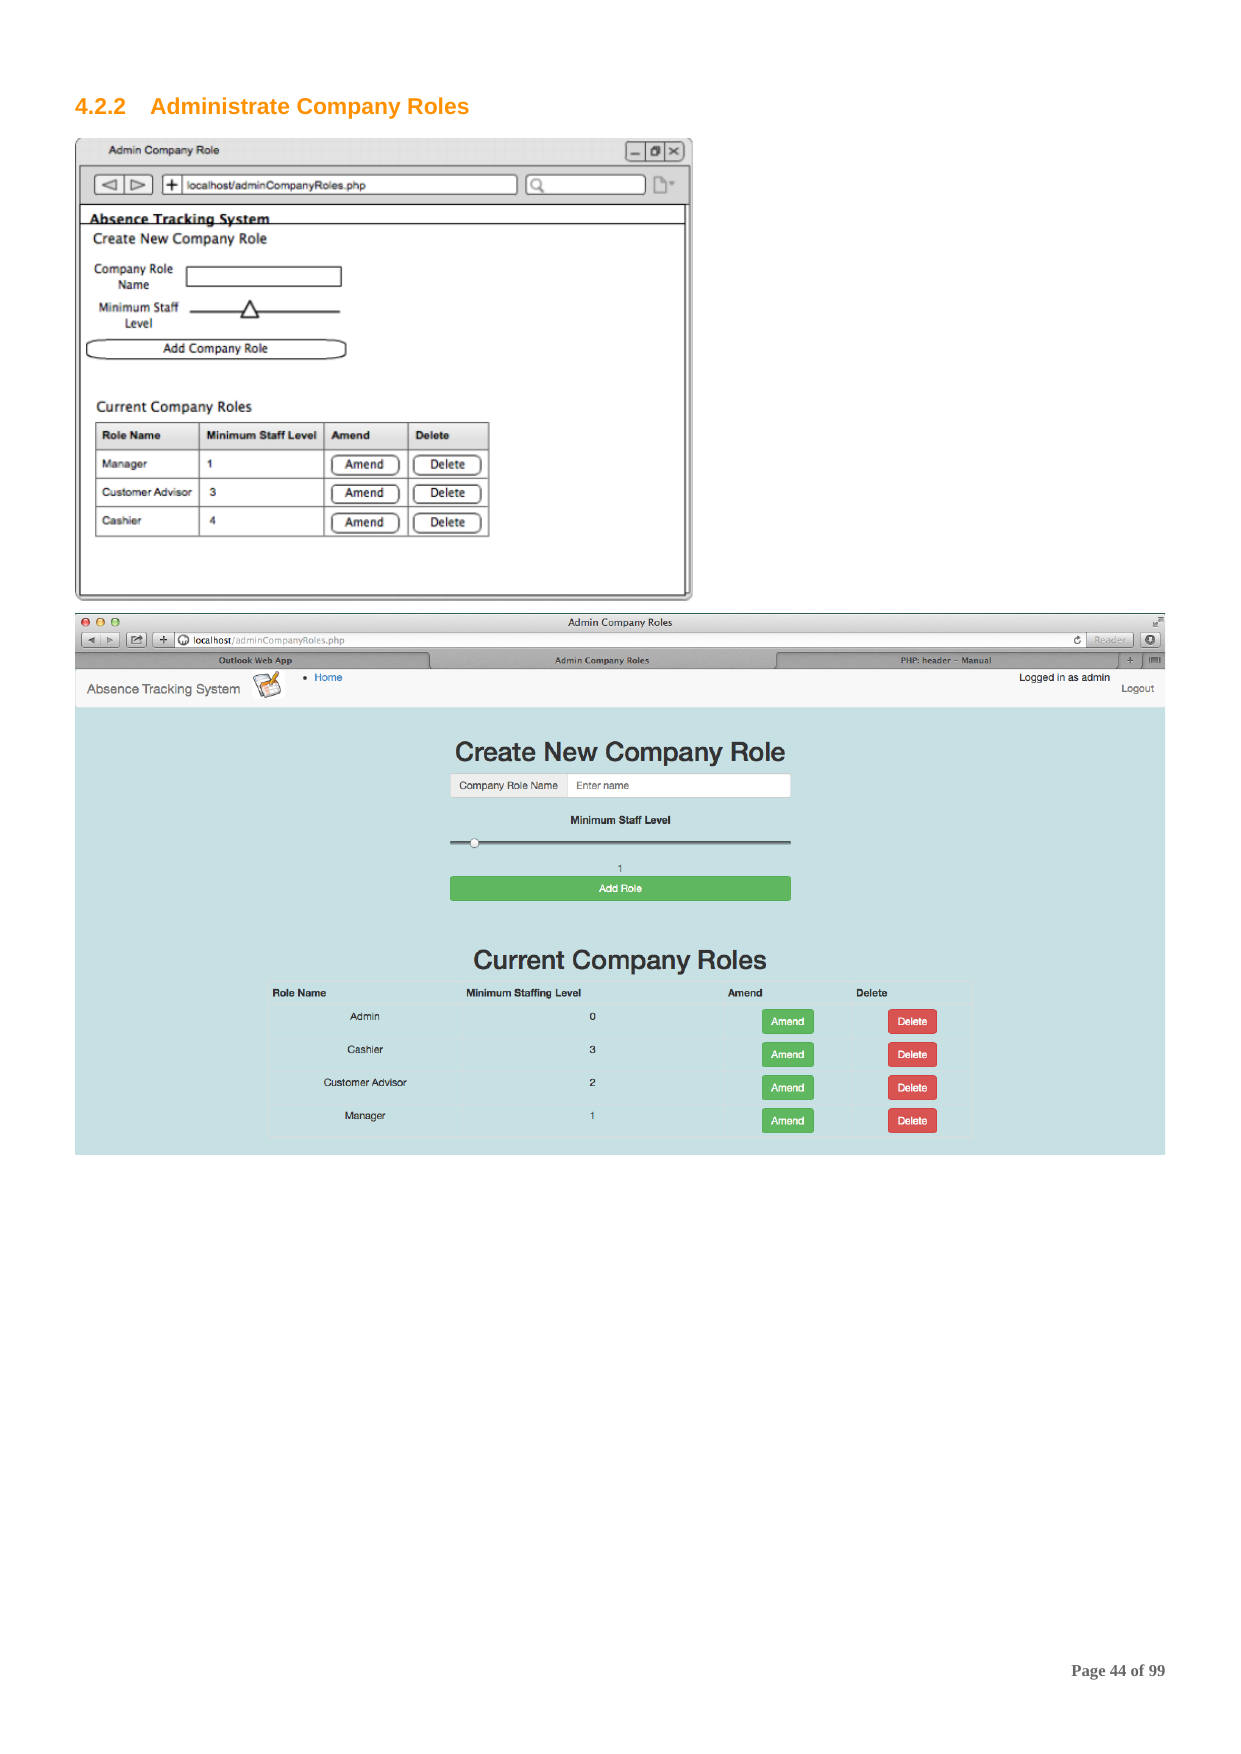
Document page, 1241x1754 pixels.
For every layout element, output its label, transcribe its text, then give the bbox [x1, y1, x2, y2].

subtitle Administrate Company Roles [75, 93, 1165, 119]
picture [75, 138, 693, 601]
picture [75, 613, 1166, 1155]
